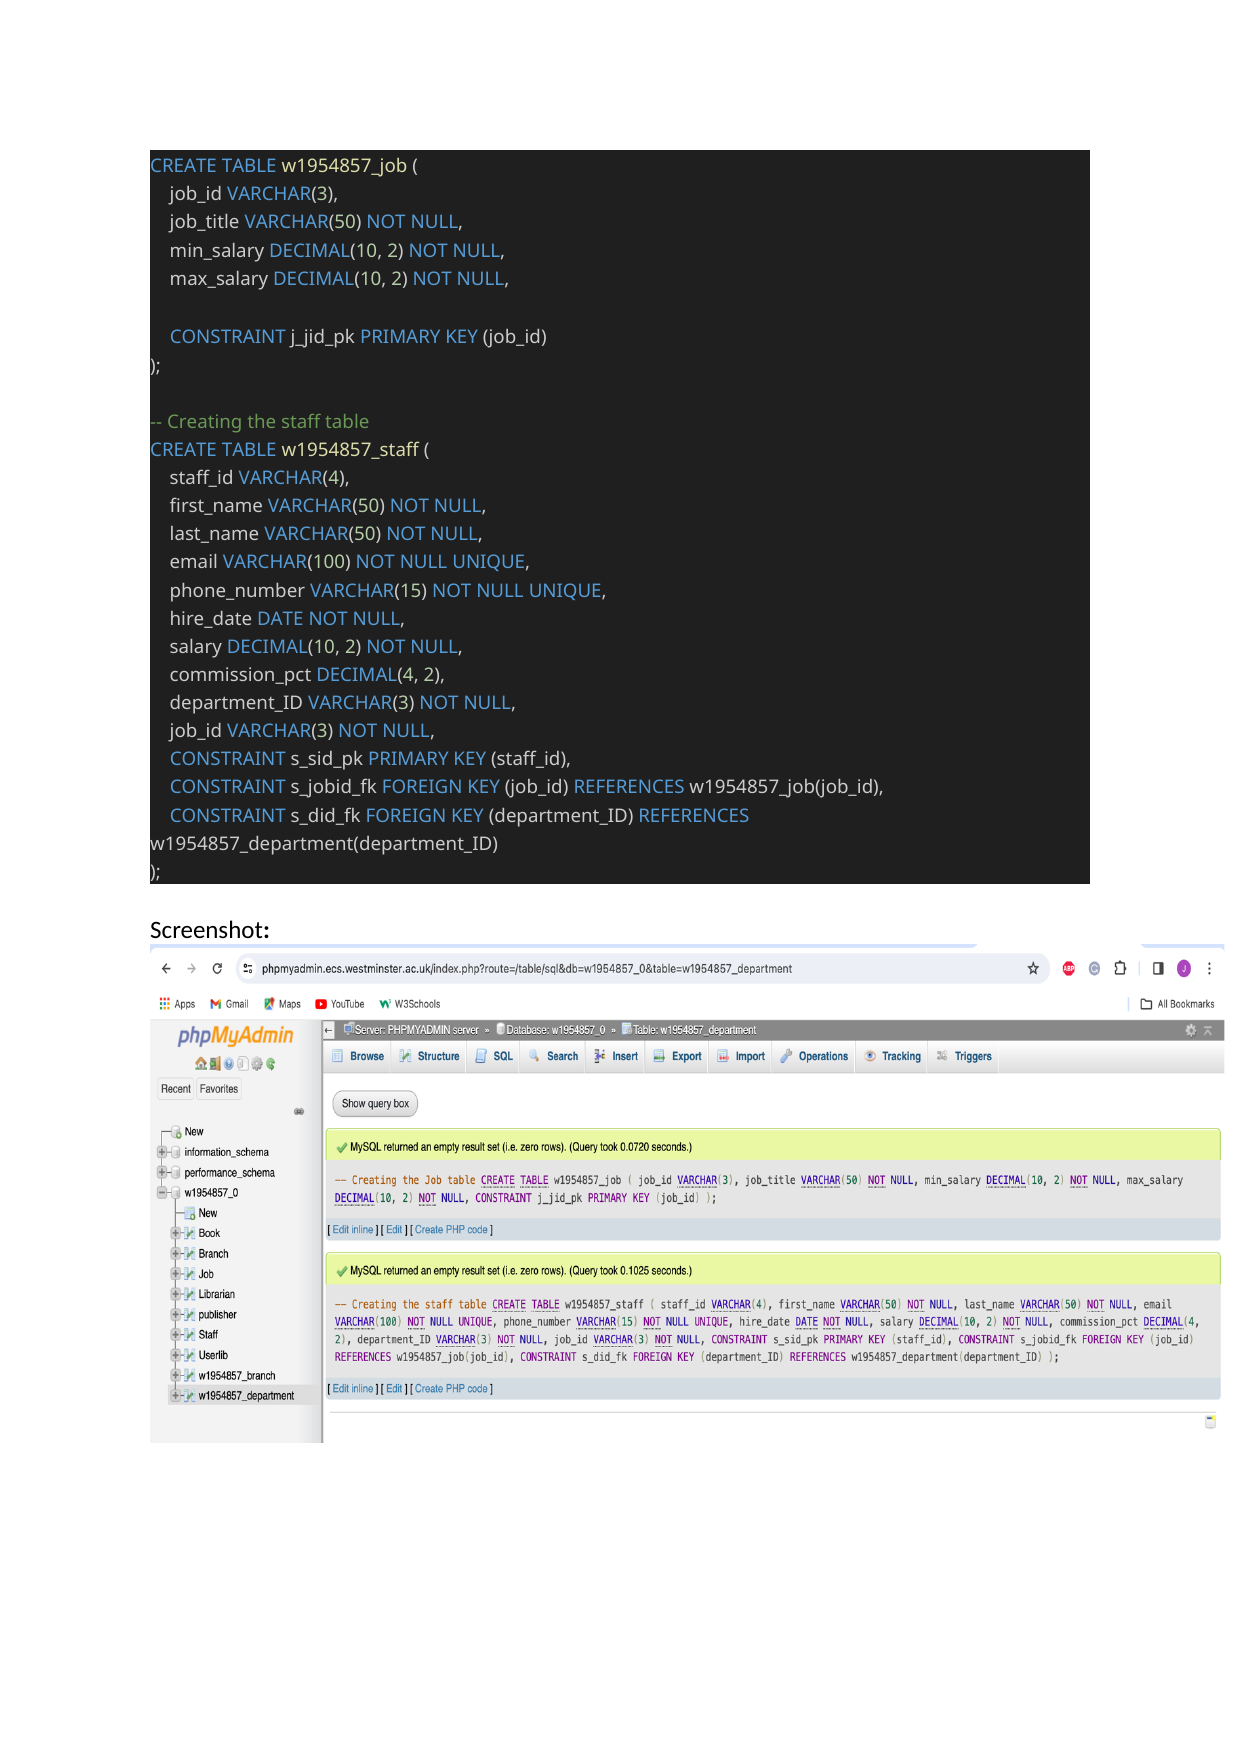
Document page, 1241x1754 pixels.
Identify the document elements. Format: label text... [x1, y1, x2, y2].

text phone_number VARCHAR(15) NOT NULL UNIQUE, [150, 574, 1090, 602]
text email VARCHAR(100) NOT NULL UNIQUE, [150, 546, 1090, 574]
text CONSTRAINT s_sid_pk PRIMARY KEY (staff_id), [150, 743, 1090, 771]
text min_salary DECIMAL(10, 2) NOT NULL, [150, 234, 1090, 262]
text salary DECIMAL(10, 2) NOT NULL, [150, 631, 1090, 659]
text CONSTRAINT s_jobid_fk FOREIGN KEY (job_id) REFERENCES w1954857_job(job_id), [150, 771, 1090, 799]
text CREATE TABLE w1954857_staff ( [150, 434, 1090, 462]
text first_name VARCHAR(50) NOT NULL, [150, 490, 1090, 518]
text hire_date DATE NOT NULL, [150, 602, 1090, 631]
text ); [150, 349, 1090, 377]
text -- Creating the staff table [150, 406, 1090, 434]
text Screenshot: [150, 914, 1090, 944]
text ); [150, 856, 1090, 884]
text last_name VARCHAR(50) NOT NULL, [150, 518, 1090, 546]
text job_id VARCHAR(3), [150, 178, 1090, 206]
text job_title VARCHAR(50) NOT NULL, [150, 206, 1090, 234]
text CREATE TABLE w1954857_job ( [150, 150, 1090, 178]
text CONSTRAINT s_did_fk FOREIGN KEY (department_ID) REFERENCES w1954857_department(department_ID) [150, 799, 1090, 856]
picture [150, 944, 1225, 1443]
text job_id VARCHAR(3) NOT NULL, [150, 715, 1090, 743]
text department_ID VARCHAR(3) NOT NULL, [150, 687, 1090, 715]
text staff_id VARCHAR(4), [150, 462, 1090, 490]
text commission_pct DECIMAL(4, 2), [150, 659, 1090, 687]
text max_salary DECIMAL(10, 2) NOT NULL, [150, 262, 1090, 291]
text CONSTRAINT j_jid_pk PRIMARY KEY (job_id) [150, 321, 1090, 349]
